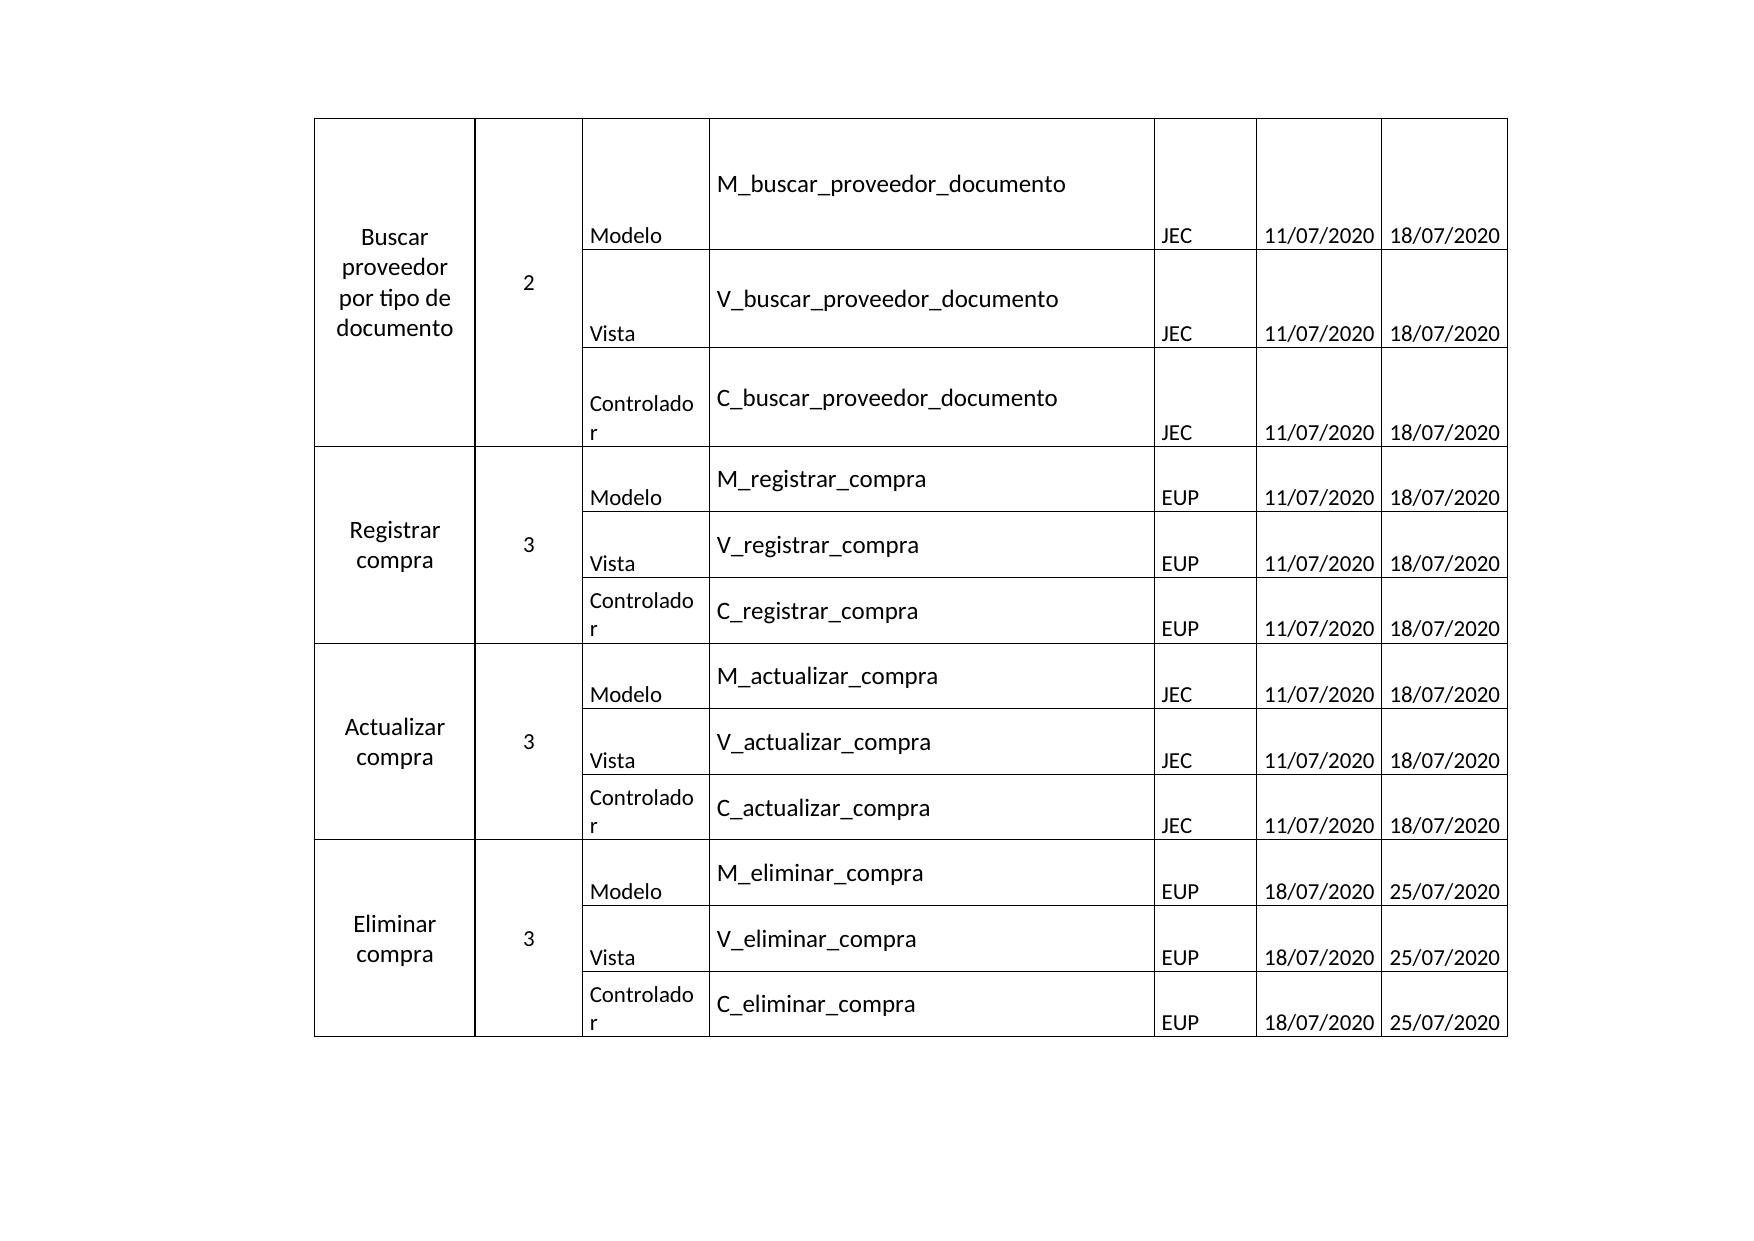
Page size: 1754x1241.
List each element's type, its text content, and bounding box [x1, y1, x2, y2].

table_cell 25/07/2020 [1382, 840, 1507, 905]
table_cell Vista [583, 512, 709, 577]
table_cell Modelo [583, 840, 709, 905]
table_cell C_registrar_compra [710, 578, 1154, 642]
table_cell 18/07/2020 [1382, 447, 1507, 511]
table_cell EUP [1155, 512, 1256, 577]
table_cell Controlador [583, 578, 709, 642]
table_cell Actualizar compra [315, 644, 474, 839]
table_cell EUP [1155, 972, 1256, 1036]
table_cell EUP [1155, 906, 1256, 971]
table_cell JEC [1155, 348, 1256, 446]
table_cell 18/07/2020 [1382, 119, 1507, 249]
table_cell Modelo [583, 119, 709, 249]
table_cell 18/07/2020 [1382, 578, 1507, 642]
table_cell Registrar compra [315, 447, 474, 642]
table_cell 18/07/2020 [1382, 250, 1507, 347]
table_cell JEC [1155, 775, 1256, 839]
table_cell M_actualizar_compra [710, 644, 1154, 708]
table_cell Vista [583, 250, 709, 347]
table_cell 18/07/2020 [1257, 840, 1381, 905]
table_cell JEC [1155, 250, 1256, 347]
table_cell 11/07/2020 [1257, 348, 1381, 446]
table_cell 3 [476, 644, 582, 839]
table_cell 25/07/2020 [1382, 906, 1507, 971]
table_cell 2 [476, 119, 582, 446]
table_cell 25/07/2020 [1382, 972, 1507, 1036]
table_cell Controlador [583, 775, 709, 839]
table_cell 11/07/2020 [1257, 709, 1381, 774]
table_cell C_actualizar_compra [710, 775, 1154, 839]
table_cell C_buscar_proveedor_documento [710, 348, 1154, 446]
table_cell 18/07/2020 [1257, 906, 1381, 971]
table_cell 11/07/2020 [1257, 447, 1381, 511]
table_cell Vista [583, 709, 709, 774]
table_cell M_eliminar_compra [710, 840, 1154, 905]
table_cell Controlador [583, 972, 709, 1036]
table_cell 18/07/2020 [1257, 972, 1381, 1036]
table_cell V_buscar_proveedor_documento [710, 250, 1154, 347]
table_cell 11/07/2020 [1257, 250, 1381, 347]
table_cell 11/07/2020 [1257, 578, 1381, 642]
table_cell 11/07/2020 [1257, 119, 1381, 249]
table_cell M_registrar_compra [710, 447, 1154, 511]
table_cell 11/07/2020 [1257, 644, 1381, 708]
table_cell 18/07/2020 [1382, 348, 1507, 446]
table_cell V_registrar_compra [710, 512, 1154, 577]
table_cell 18/07/2020 [1382, 512, 1507, 577]
table_cell 18/07/2020 [1382, 644, 1507, 708]
table_cell EUP [1155, 578, 1256, 642]
table_cell EUP [1155, 840, 1256, 905]
table_cell JEC [1155, 709, 1256, 774]
table_cell 18/07/2020 [1382, 775, 1507, 839]
table_cell M_buscar_proveedor_documento [710, 119, 1154, 249]
table_cell 18/07/2020 [1382, 709, 1507, 774]
table_cell 11/07/2020 [1257, 775, 1381, 839]
table_cell V_actualizar_compra [710, 709, 1154, 774]
table_cell Vista [583, 906, 709, 971]
table_cell 3 [476, 447, 582, 642]
table_cell 11/07/2020 [1257, 512, 1381, 577]
table_cell Buscar proveedor por tipo de documento [315, 119, 474, 446]
table_cell C_eliminar_compra [710, 972, 1154, 1036]
table_cell JEC [1155, 119, 1256, 249]
table_cell Modelo [583, 447, 709, 511]
table_cell EUP [1155, 447, 1256, 511]
table_cell 3 [476, 840, 582, 1036]
table_cell JEC [1155, 644, 1256, 708]
table_cell Controlador [583, 348, 709, 446]
table_cell Eliminar compra [315, 840, 474, 1036]
table_cell Modelo [583, 644, 709, 708]
table_cell V_eliminar_compra [710, 906, 1154, 971]
